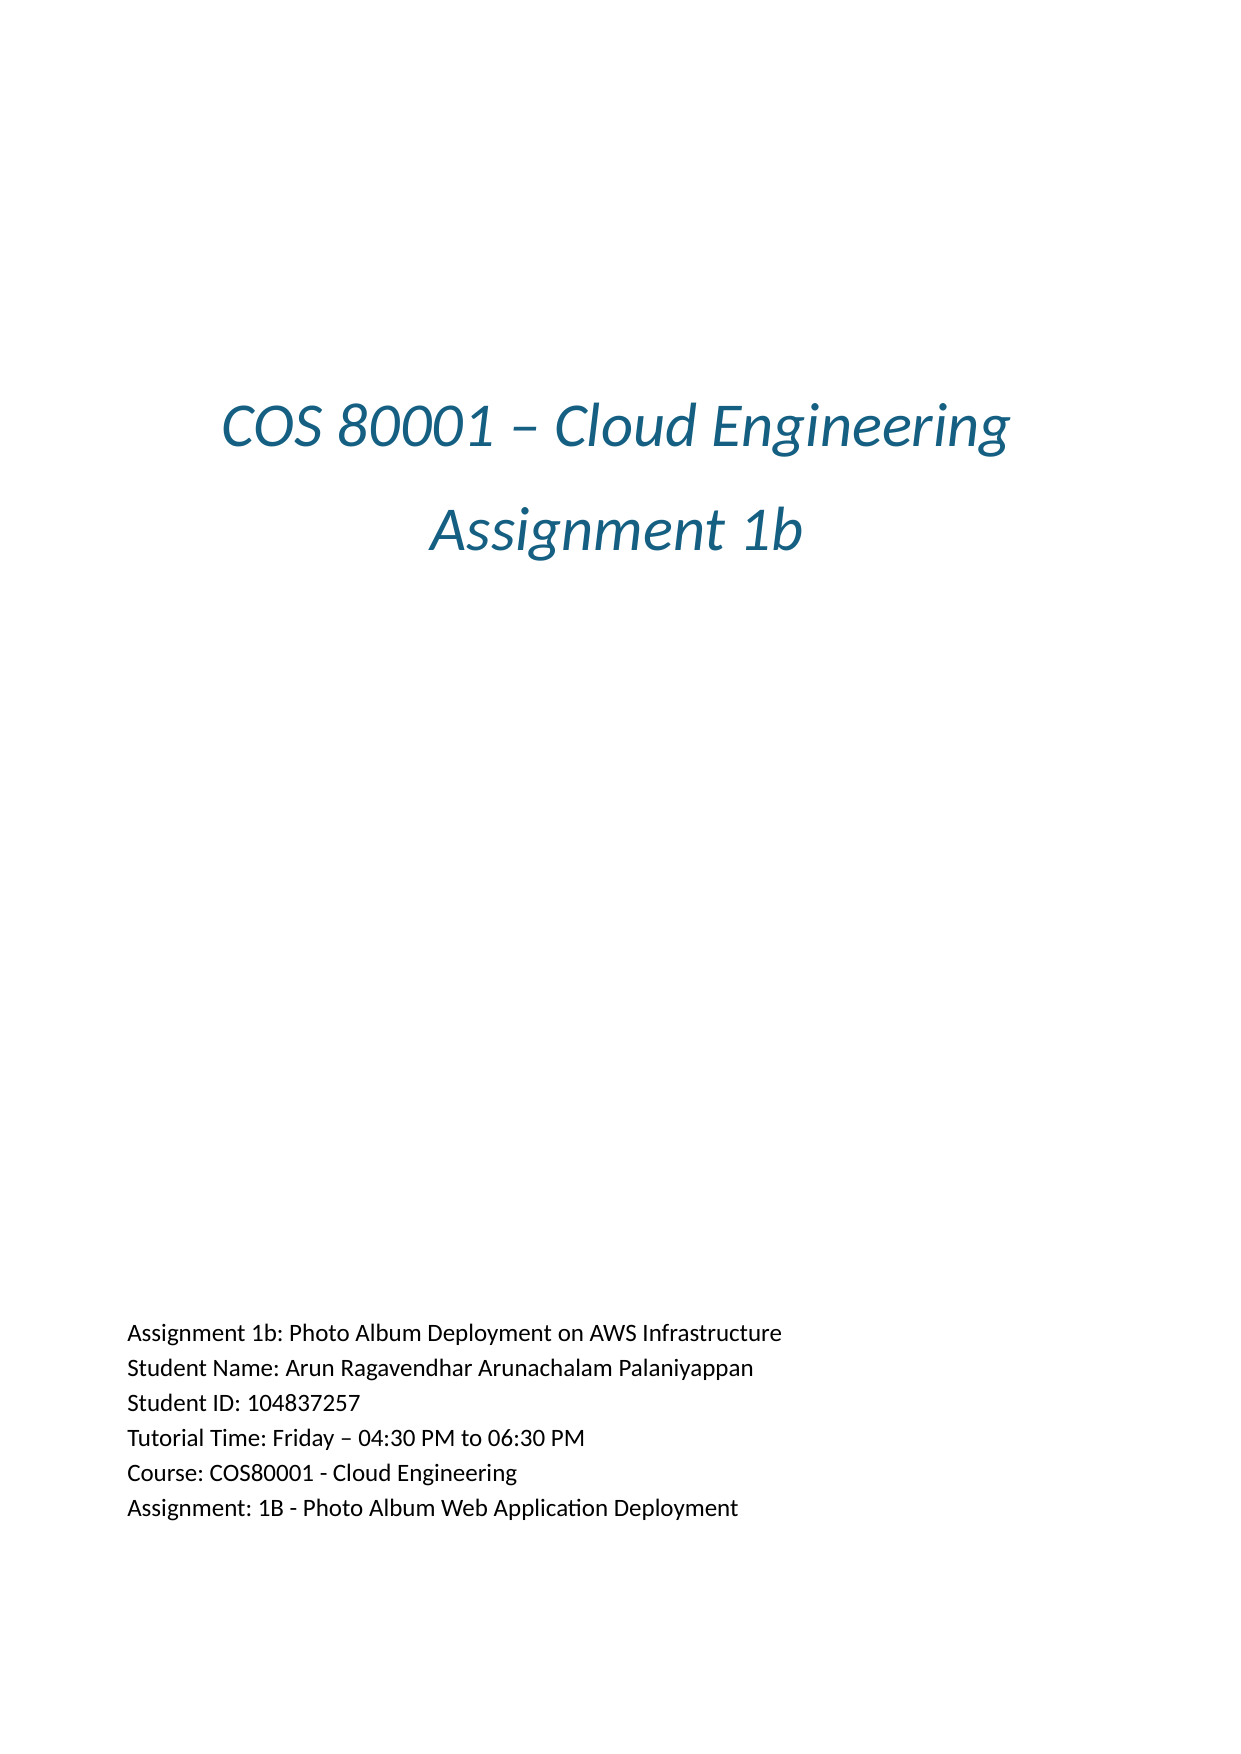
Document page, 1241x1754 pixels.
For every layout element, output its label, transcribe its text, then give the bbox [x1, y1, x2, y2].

text Assignment 1b: Photo Album Deployment on AWS Infrastructure Student Name: Arun Ragavendhar Arunachalam Palaniyappan Student ID: 104837257 Tutorial Time: Friday – 04:30 PM to 06:30 PM Course: COS80001 - Cloud Engineering Assignment: 1B - Photo Album Web Application Deployment [127, 1317, 1113, 1523]
text Assignment 1b [127, 490, 1113, 566]
text COS 80001 – Cloud Engineering [127, 385, 1113, 462]
